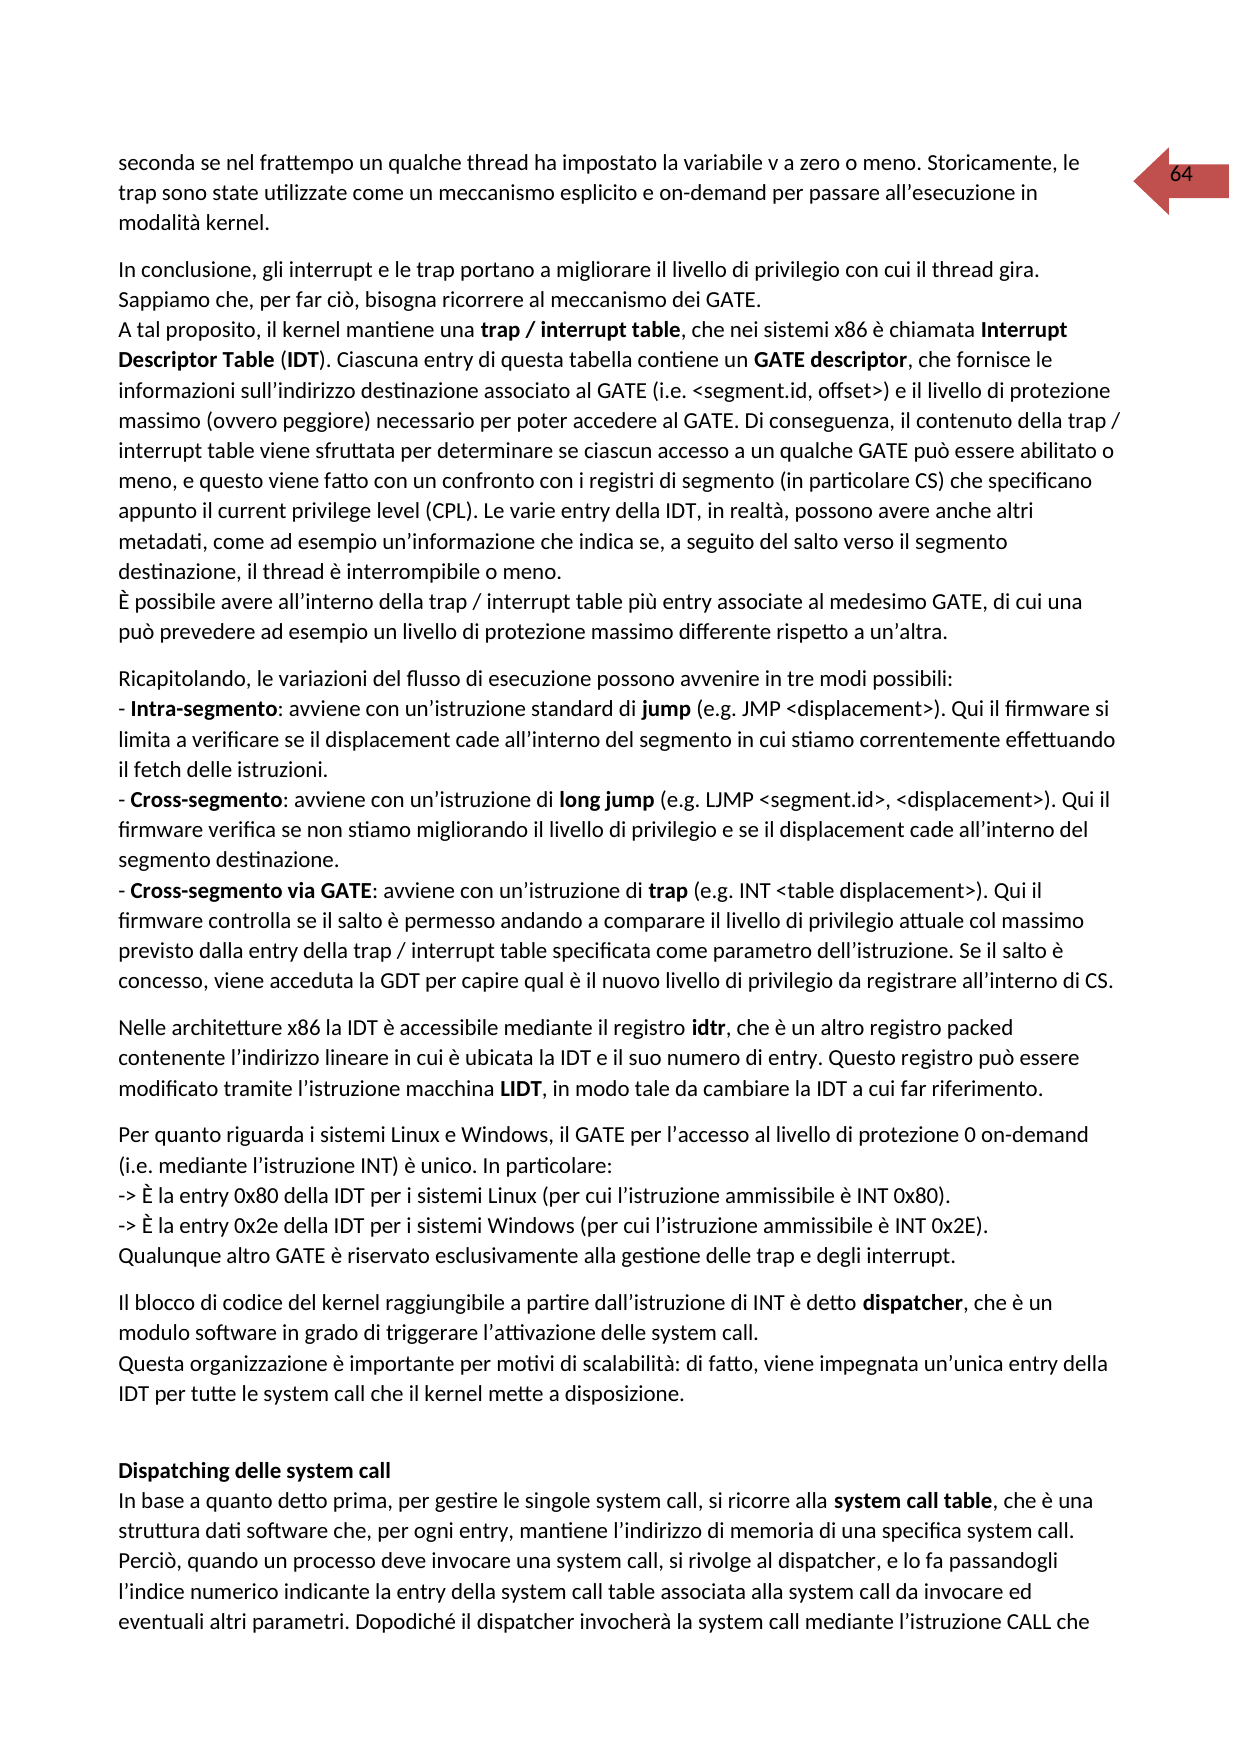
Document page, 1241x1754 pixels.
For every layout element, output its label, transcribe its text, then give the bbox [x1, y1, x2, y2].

text Per quanto riguarda i sistemi Linux e Windows, il GATE per l’accesso al livello di protezione 0 on-demand (i.e. mediante l’istruzione INT) è unico. In particolare: -> È la entry 0x80 della IDT per i sistemi Linux (per cui l’istruzione ammissibile è INT 0x80). -> È la entry 0x2e della IDT per i sistemi Windows (per cui l’istruzione ammissibile è INT 0x2E). Qualunque altro GATE è riservato esclusivamente alla gestione delle trap e degli interrupt. [118, 1121, 1122, 1269]
text Il blocco di codice del kernel raggiungibile a partire dall’istruzione di INT è detto dispatcher, che è un modulo software in grado di triggerare l’attivazione delle system call. Questa organizzazione è importante per motivi di scalabilità: di fatto, viene impegnata un’unica entry della IDT per tutte le system call che il kernel mette a disposizione. [118, 1288, 1122, 1407]
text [118, 148, 1122, 236]
text Nelle architetture x86 la IDT è accessibile mediante il registro idtr, che è un altro registro packed contenente l’indirizzo lineare in cui è ubicata la IDT e il suo numero di entry. Questo registro può essere modificato tramite l’istruzione macchina LIDT, in modo tale da cambiare la IDT a cui far riferimento. [118, 1013, 1122, 1102]
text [118, 1426, 1122, 1635]
text Ricapitolando, le variazioni del flusso di esecuzione possono avvenire in tre modi possibili: - Intra-segmento: avviene con un’istruzione standard di jump (e.g. JMP <displacement>). Qui il firmware si limita a verificare se il displacement cade all’interno del segmento in cui stiamo correntemente effettuando il fetch delle istruzioni. - Cross-segmento: avviene con un’istruzione di long jump (e.g. LJMP <segment.id>, <displacement>). Qui il firmware verifica se non stiamo migliorando il livello di privilegio e se il displacement cade all’interno del segmento destinazione. - Cross-segmento via GATE: avviene con un’istruzione di trap (e.g. INT <table displacement>). Qui il firmware controlla se il salto è permesso andando a comparare il livello di privilegio attuale col massimo previsto dalla entry della trap / interrupt table specificata come parametro dell’istruzione. Se il salto è concesso, viene acceduta la GDT per capire qual è il nuovo livello di privilegio da registrare all’interno di CS. [118, 664, 1122, 994]
text In conclusione, gli interrupt e le trap portano a migliorare il livello di privilegio con cui il thread gira. Sappiamo che, per far ciò, bisogna ricorrere al meccanismo dei GATE. A tal proposito, il kernel mantiene una trap / interrupt table, che nei sistemi x86 è chiamata Interrupt Descriptor Table (IDT). Ciascuna entry di questa tabella contiene un GATE descriptor, che fornisce le informazioni sull’indirizzo destinazione associato al GATE (i.e. <segment.id, offset>) e il livello di protezione massimo (ovvero peggiore) necessario per poter accedere al GATE. Di conseguenza, il contenuto della trap / interrupt table viene sfruttata per determinare se ciascun accesso a un qualche GATE può essere abilitato o meno, e questo viene fatto con un confronto con i registri di segmento (in particolare CS) che specificano appunto il current privilege level (CPL). Le varie entry della IDT, in realtà, possono avere anche altri metadati, come ad esempio un’informazione che indica se, a seguito del salto verso il segmento destinazione, il thread è interrompibile o meno. È possibile avere all’interno della trap / interrupt table più entry associate al medesimo GATE, di cui una può prevedere ad esempio un livello di protezione massimo differente rispetto a un’altra. [118, 255, 1122, 645]
